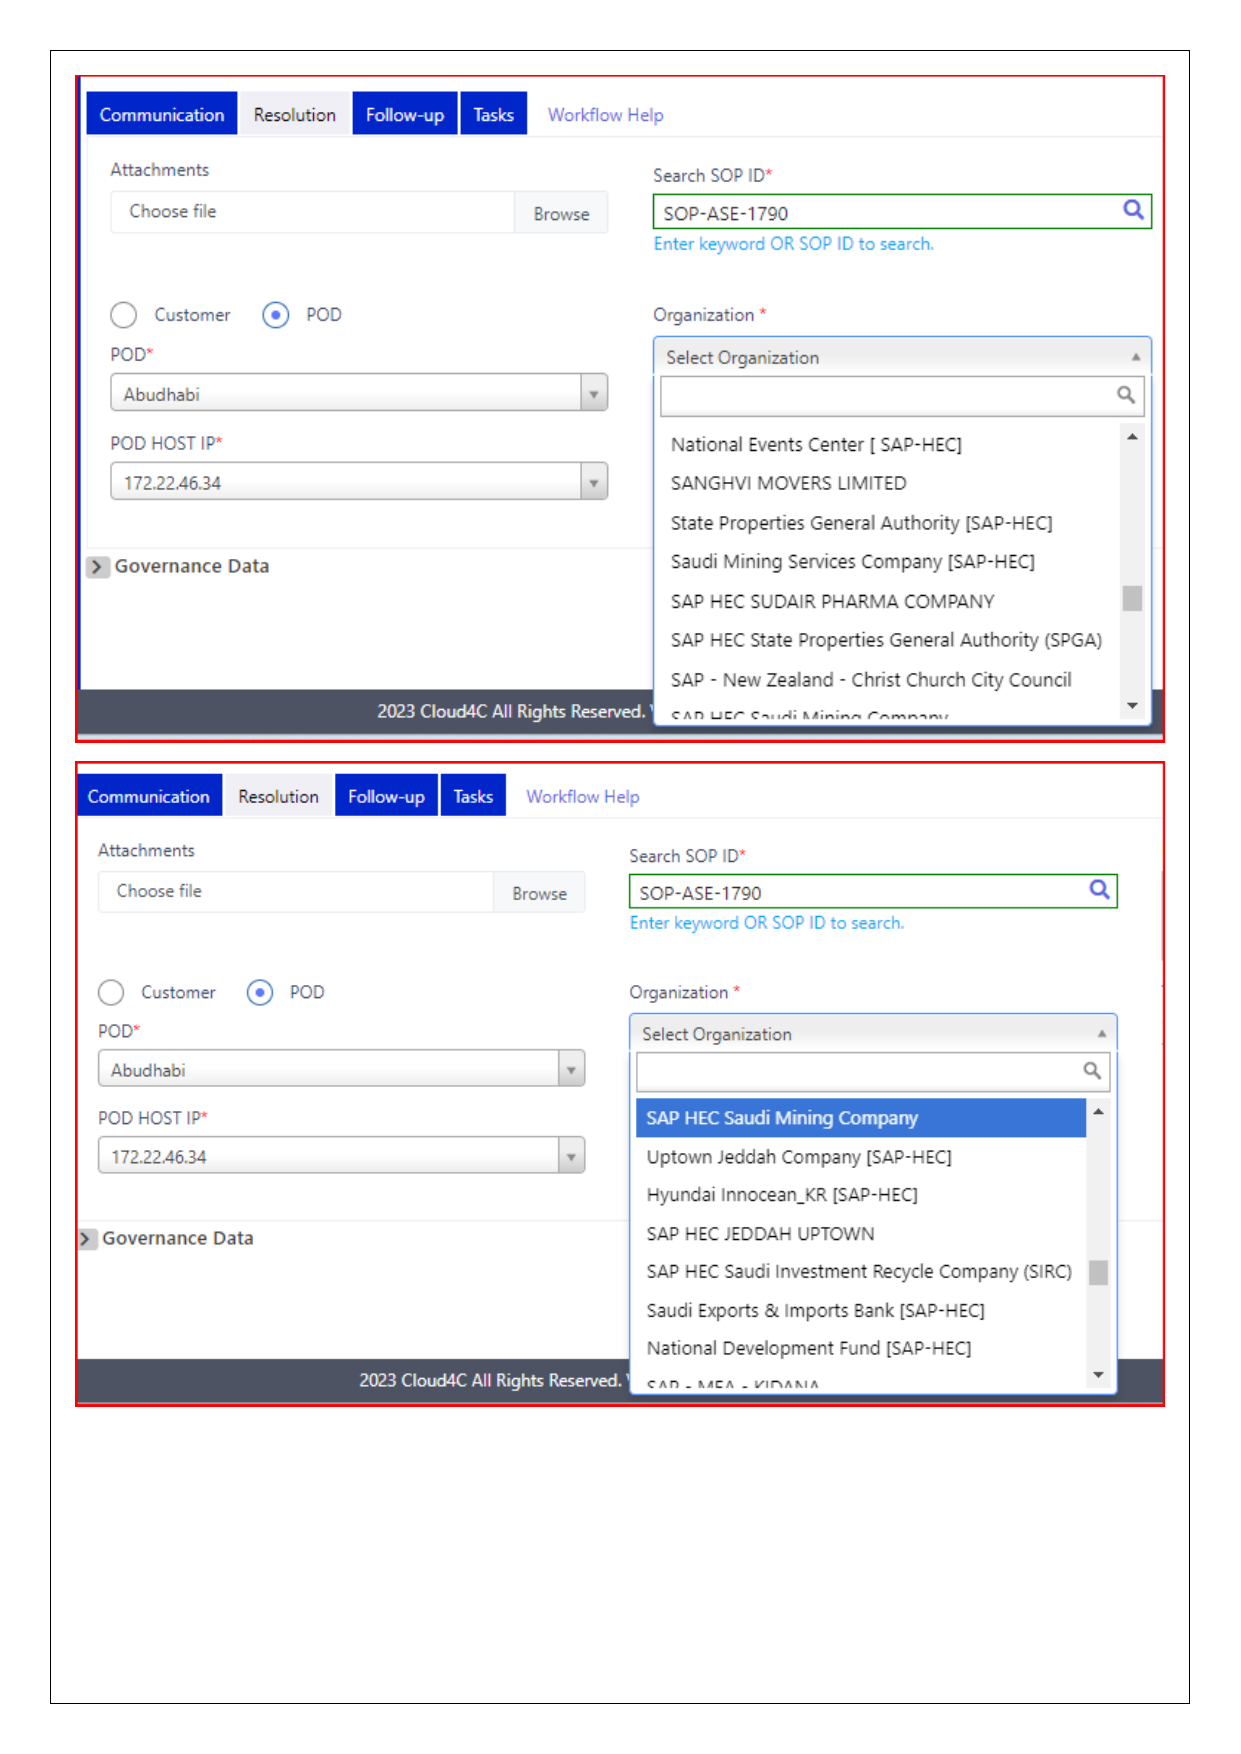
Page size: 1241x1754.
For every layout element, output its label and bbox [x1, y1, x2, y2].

picture [75, 75, 1166, 743]
picture [75, 761, 1166, 1407]
